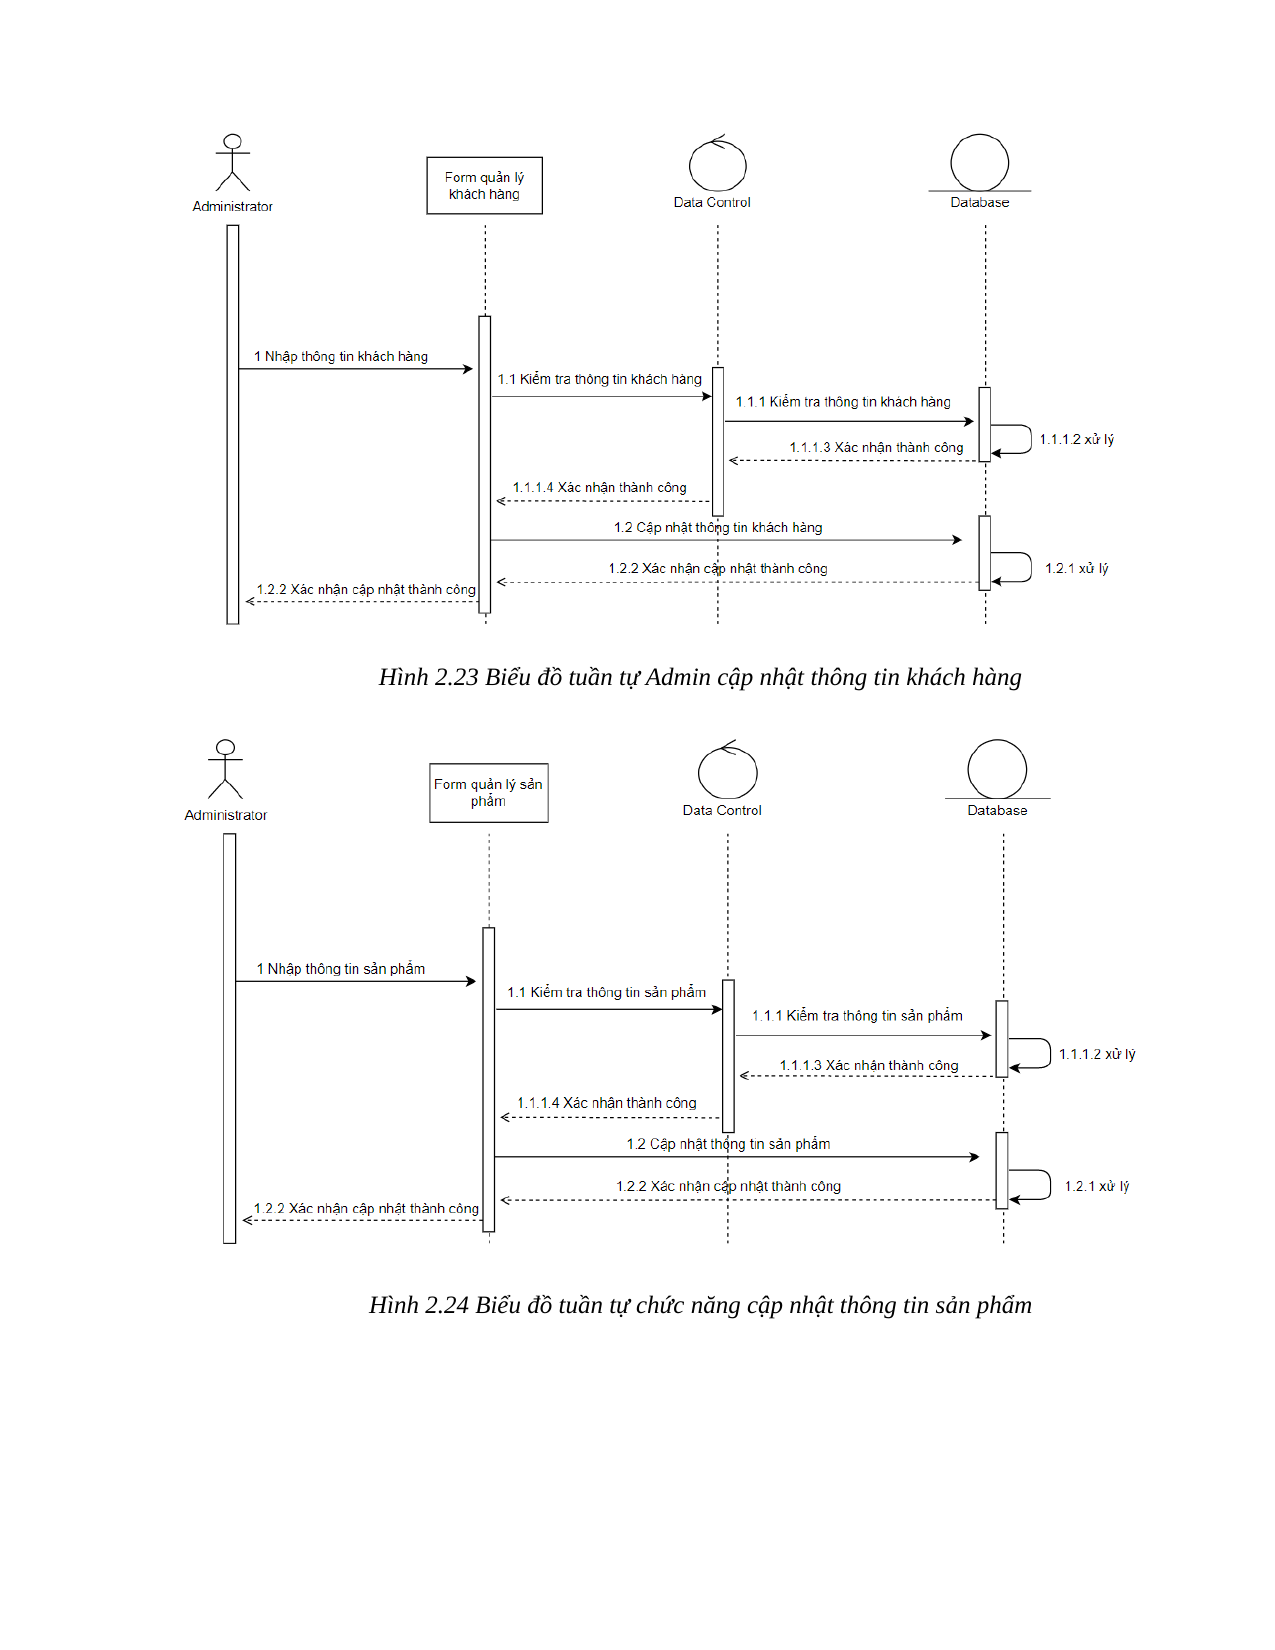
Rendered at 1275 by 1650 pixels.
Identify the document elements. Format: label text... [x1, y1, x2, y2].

picture [179, 724, 1155, 1272]
picture [179, 118, 1155, 644]
